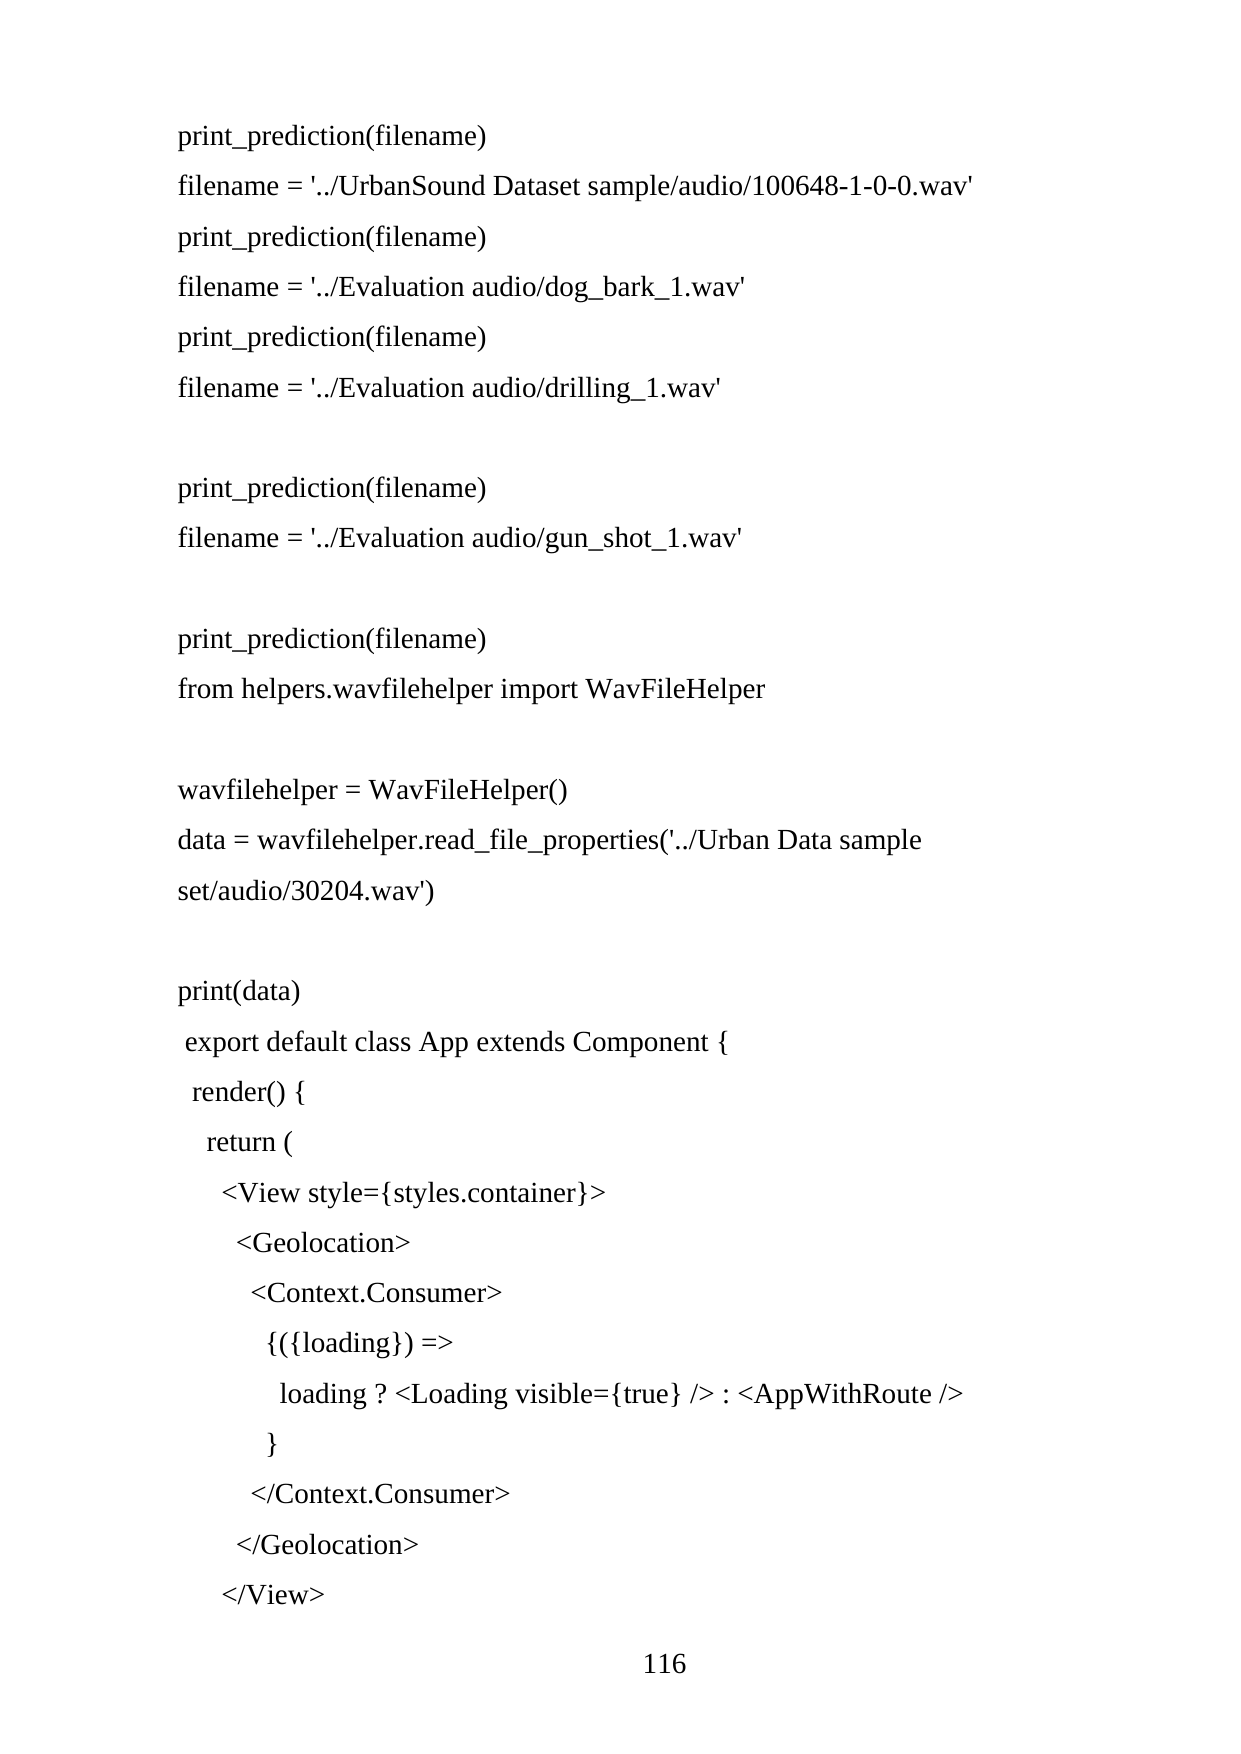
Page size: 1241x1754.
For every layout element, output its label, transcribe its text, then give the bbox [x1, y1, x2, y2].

text print_prediction(filename) [177, 118, 1152, 152]
text print_prediction(filename) [177, 319, 1152, 353]
text print_prediction(filename) [177, 219, 1152, 252]
text {({loading}) => [177, 1326, 1152, 1359]
text <View style={styles.container}> [177, 1175, 1152, 1208]
text </Geolocation> [177, 1527, 1152, 1560]
text wavfilehelper = WavFileHelper() [177, 772, 1152, 806]
text print_prediction(filename) [177, 470, 1152, 504]
text print_prediction(filename) [177, 621, 1152, 655]
text <Context.Consumer> [177, 1275, 1152, 1309]
text filename = '../Evaluation audio/drilling_1.wav' [177, 370, 1152, 403]
text export default class App extends Component { [177, 1024, 1152, 1057]
text return ( [177, 1124, 1152, 1158]
text from helpers.wavfilehelper import WavFileHelper [177, 672, 1152, 705]
text filename = '../UrbanSound Dataset sample/audio/100648-1-0-0.wav' [177, 168, 1152, 202]
text <Geolocation> [177, 1225, 1152, 1258]
text filename = '../Evaluation audio/gun_shot_1.wav' [177, 521, 1152, 554]
text render() { [177, 1074, 1152, 1108]
text data = wavfilehelper.read_file_properties('../Urban Data sample set/audio/30204.wav') [177, 822, 1152, 906]
text loading ? <Loading visible={true} /> : <AppWithRoute /> [177, 1376, 1152, 1409]
text </Context.Consumer> [177, 1477, 1152, 1510]
text filename = '../Evaluation audio/dog_bark_1.wav' [177, 269, 1152, 303]
text } [177, 1426, 1152, 1460]
text print(data) [177, 973, 1152, 1007]
text </View> [177, 1577, 1152, 1611]
